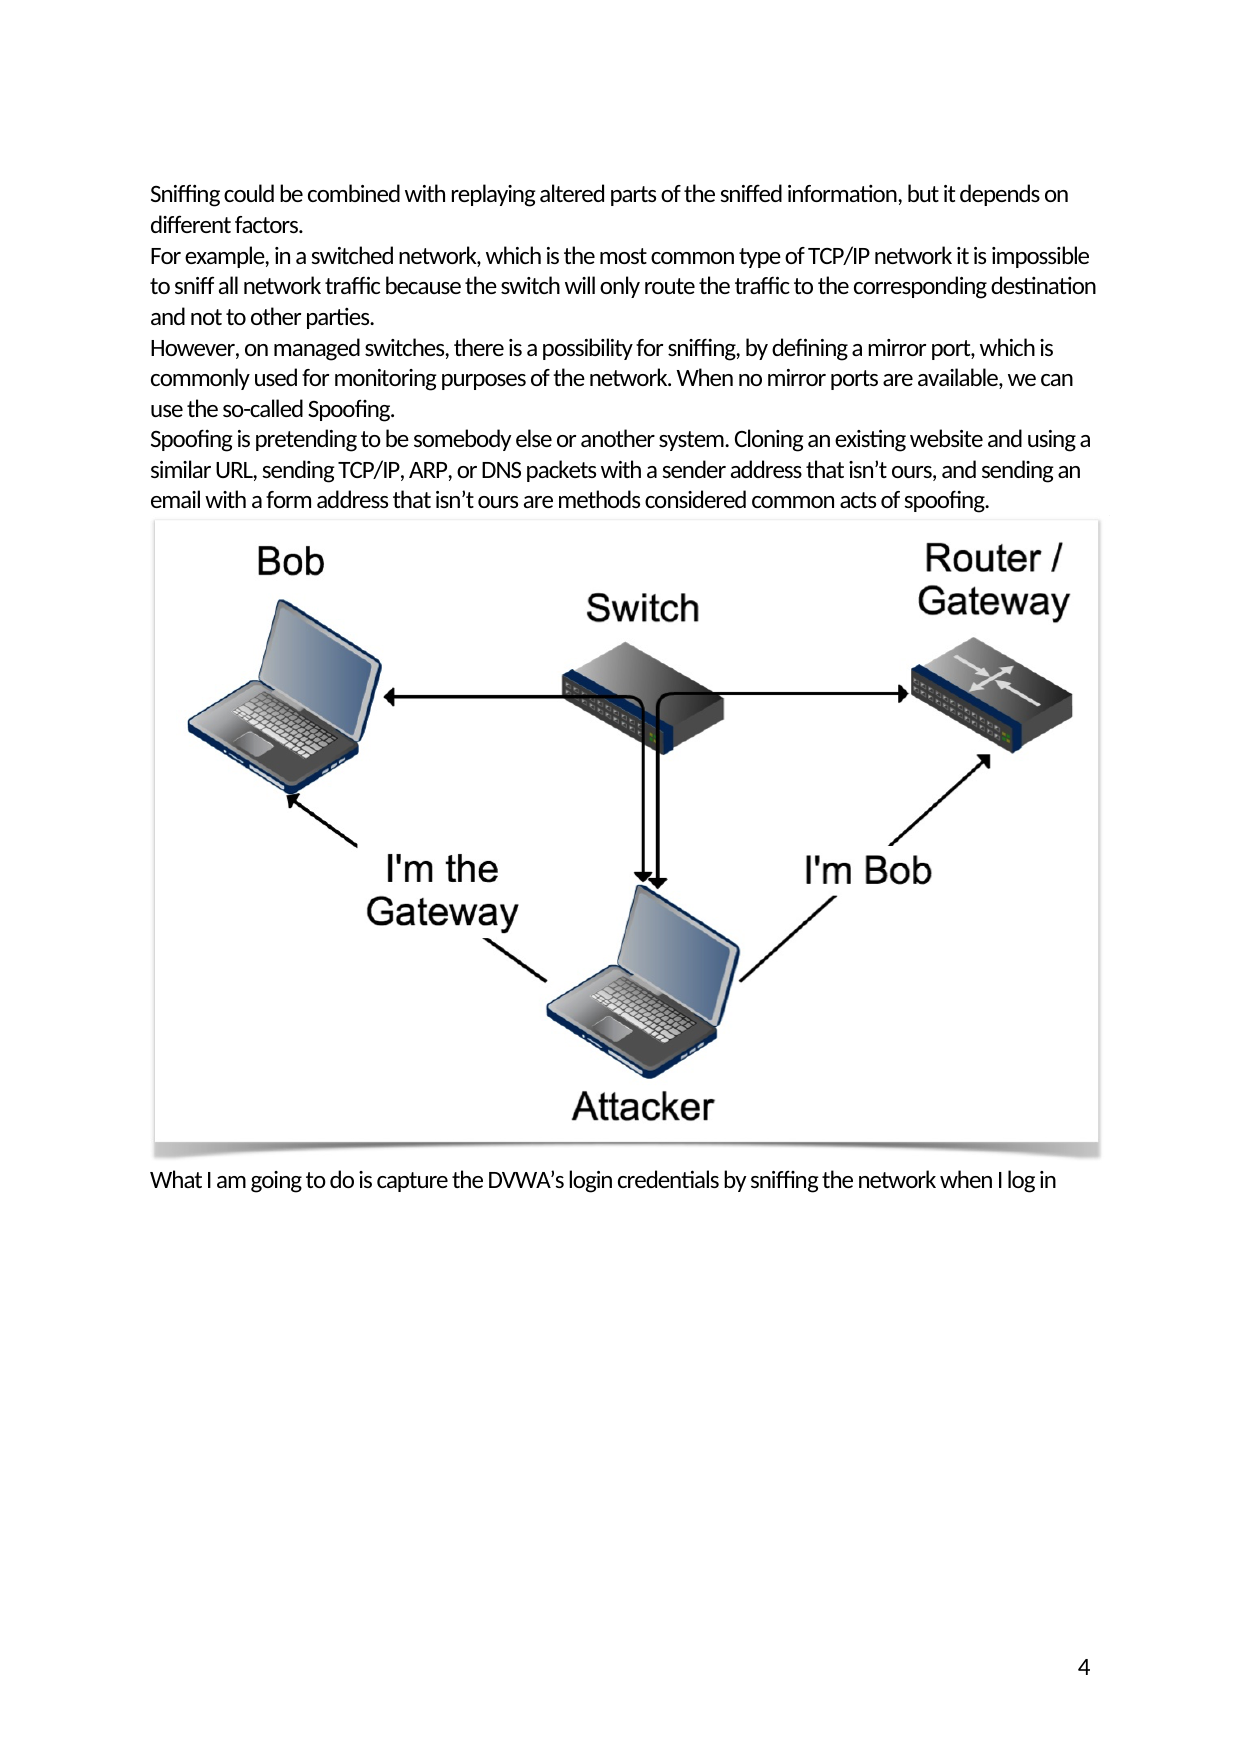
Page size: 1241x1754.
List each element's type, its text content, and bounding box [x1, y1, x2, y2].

text Sniffing could be combined with replaying altered parts of the sniffed information, but it depends on different factors. [150, 179, 1101, 240]
text Spoofing is pretending to be somebody else or another system. Cloning an existing website and using a similar URL, sending TCP/IP, ARP, or DNS packets with a sender address that isn’t ours, and sending an email with a form address that isn’t ours are methods considered common acts of spoofing. [150, 423, 1101, 515]
text For example, in a switched network, which is the most common type of TCP/IP network it is impossible to sniff all network traffic because the switch will only route the traffic to the corresponding destination and not to other parties. [150, 240, 1101, 331]
text What I am going to do is capture the DVWA’s login credentials by sniffing the network when I log in [150, 1165, 1101, 1195]
picture [150, 515, 1110, 1165]
text However, on managed switches, there is a possibility for sniffing, by defining a mirror port, which is commonly used for monitoring purposes of the network. When no mirror ports are available, we can use the so-called Spoofing. [150, 332, 1101, 423]
